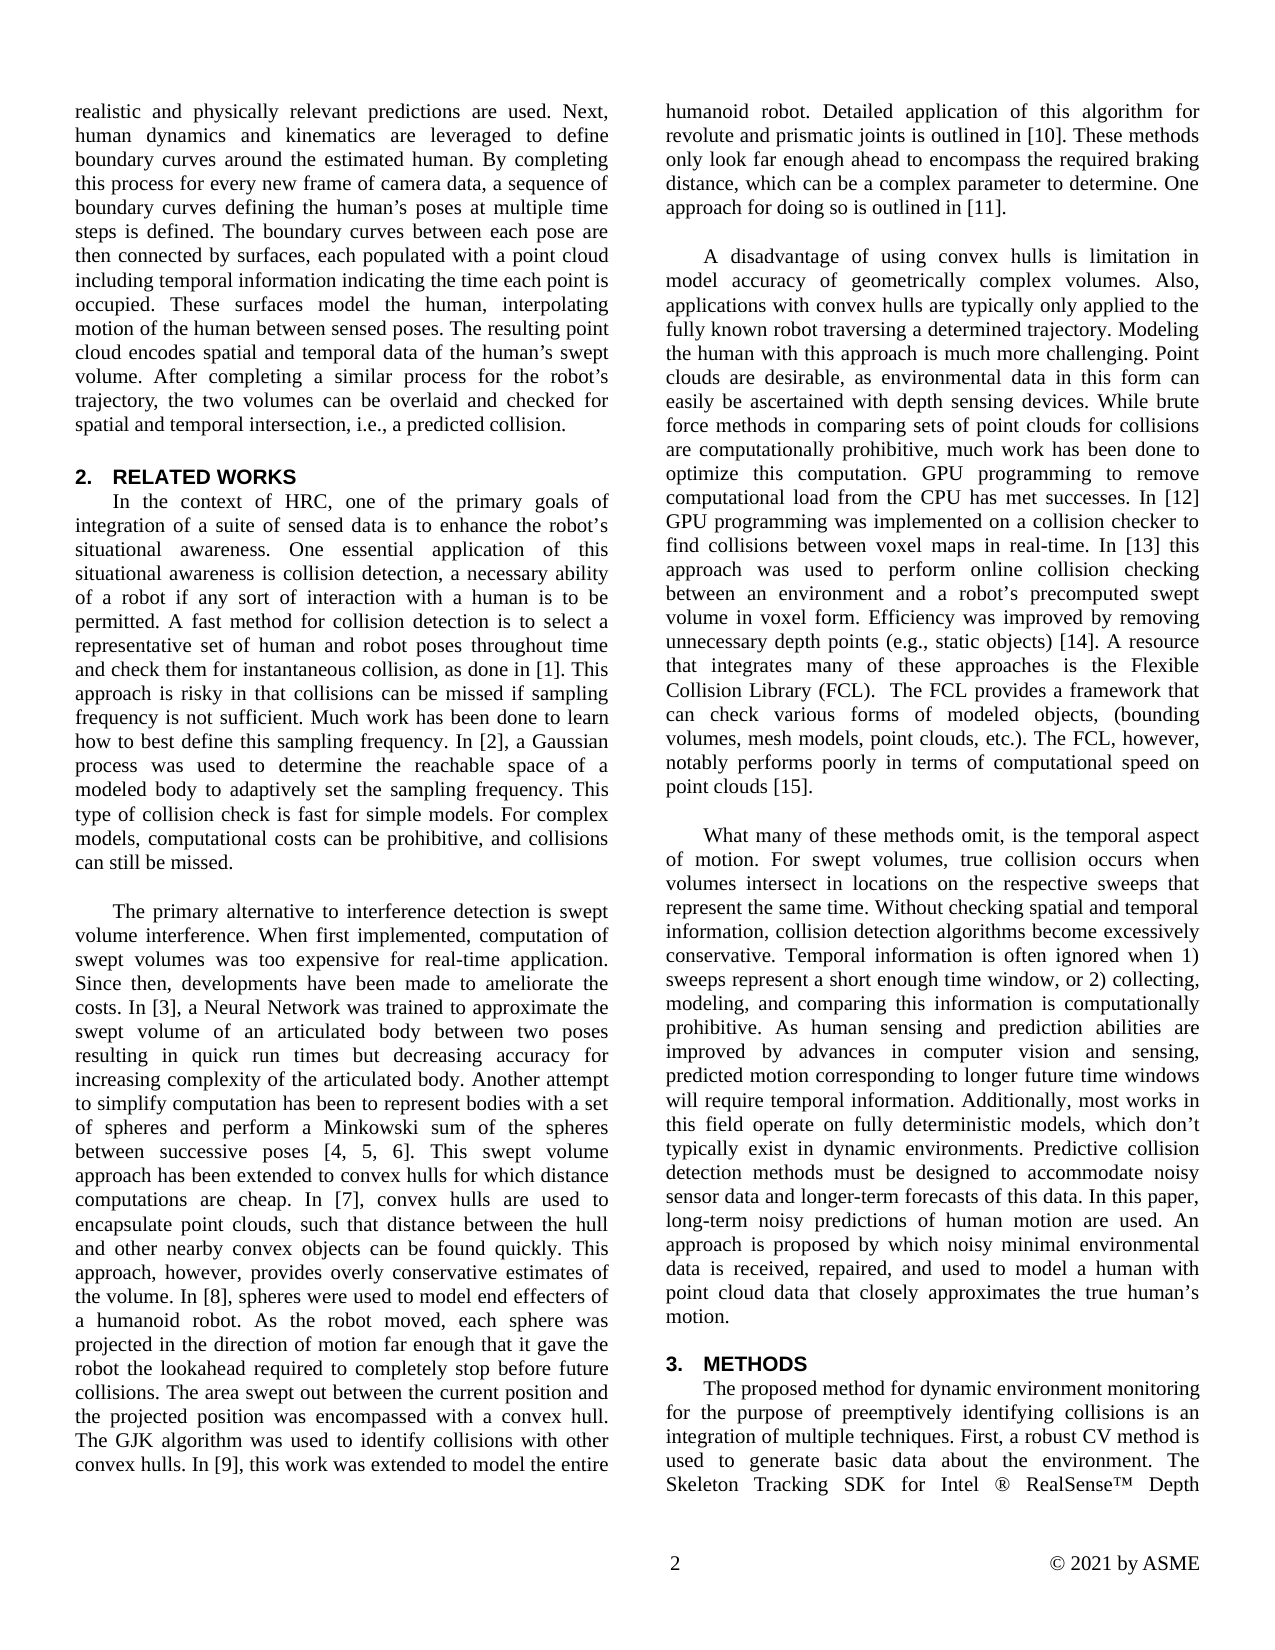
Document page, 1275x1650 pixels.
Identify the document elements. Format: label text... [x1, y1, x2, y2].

text The primary alternative to interference detection is swept volume interference. When first implemented, computation of swept volumes was too expensive for real-time application. Since then, developments have been made to ameliorate the costs. In [3], a Neural Network was trained to approximate the swept volume of an articulated body between two poses resulting in quick run times but decreasing accuracy for increasing complexity of the articulated body. Another attempt to simplify computation has been to represent bodies with a set of spheres and perform a Minkowski sum of the spheres between successive poses [4, 5, 6]. This swept volume approach has been extended to convex hulls for which distance computations are cheap. In [7], convex hulls are used to encapsulate point clouds, such that distance between the hull and other nearby convex objects can be found quickly. This approach, however, provides overly conservative estimates of the volume. In [8], spheres were used to model end effecters of a humanoid robot. As the robot moved, each sphere was projected in the direction of motion far enough that it gave the robot the lookahead required to completely stop before future collisions. The area swept out between the current position and the projected position was encompassed with a convex hull. The GJK algorithm was used to identify collisions with other convex hulls. In [9], this work was extended to model the entire humanoid robot. Detailed application of this algorithm for revolute and prismatic joints is outlined in [10]. These methods only look far enough ahead to encompass the required braking distance, which can be a complex parameter to determine. One approach for doing so is outlined in [11]. [75, 899, 609, 1476]
text In the context of HRC, one of the primary goals of integration of a suite of sensed data is to enhance the robot’s situational awareness. One essential application of this situational awareness is collision detection, a necessary ability of a robot if any sort of interaction with a human is to be permitted. A fast method for collision detection is to select a representative set of human and robot poses throughout time and check them for instantaneous collision, as done in [1]. This approach is risky in that collisions can be missed if sampling frequency is not sufficient. Much work has been done to learn how to best define this sampling frequency. In [2], a Gaussian process was used to determine the reachable space of a modeled body to adaptively set the sampling frequency. This type of collision check is fast for simple models. For complex models, computational costs can be prohibitive, and collisions can still be missed. [75, 489, 609, 874]
text What many of these methods omit, is the temporal aspect of motion. For swept volumes, true collision occurs when volumes intersect in locations on the respective sweeps that represent the same time. Without checking spatial and temporal information, collision detection algorithms become excessively conservative. Temporal information is often ignored when 1) sweeps represent a short enough time window, or 2) collecting, modeling, and comparing this information is computationally prohibitive. As human sensing and prediction abilities are improved by advances in computer vision and sensing, predicted motion corresponding to longer future time windows will require temporal information. Additionally, most works in this field operate on fully deterministic models, which don’t typically exist in dynamic environments. Predictive collision detection methods must be designed to accommodate noisy sensor data and longer-term forecasts of this data. In this paper, long-term noisy predictions of human motion are used. An approach is proposed by which noisy minimal environmental data is received, repaired, and used to model a human with point cloud data that closely approximates the true human’s motion. [666, 823, 1200, 1328]
list RELATED WORKS [75, 465, 609, 489]
list METHODS [666, 1352, 1200, 1376]
text A disadvantage of using convex hulls is limitation in model accuracy of geometrically complex volumes. Also, applications with convex hulls are typically only applied to the fully known robot traversing a determined trajectory. Modeling the human with this approach is much more challenging. Point clouds are desirable, as environmental data in this form can easily be ascertained with depth sensing devices. While brute force methods in comparing sets of point clouds for collisions are computationally prohibitive, much work has been done to optimize this computation. GPU programming to remove computational load from the CPU has met successes. In [12] GPU programming was implemented on a collision checker to find collisions between voxel maps in real-time. In [13] this approach was used to perform online collision checking between an environment and a robot’s precomputed swept volume in voxel form. Efficiency was improved by removing unnecessary depth points (e.g., static objects) [14]. A resource that integrates many of these approaches is the Flexible Collision Library (FCL). The FCL provides a framework that can check various forms of modeled objects, (bounding volumes, mesh models, point clouds, etc.). The FCL, however, notably performs poorly in terms of computational speed on point clouds [15]. [666, 244, 1200, 798]
